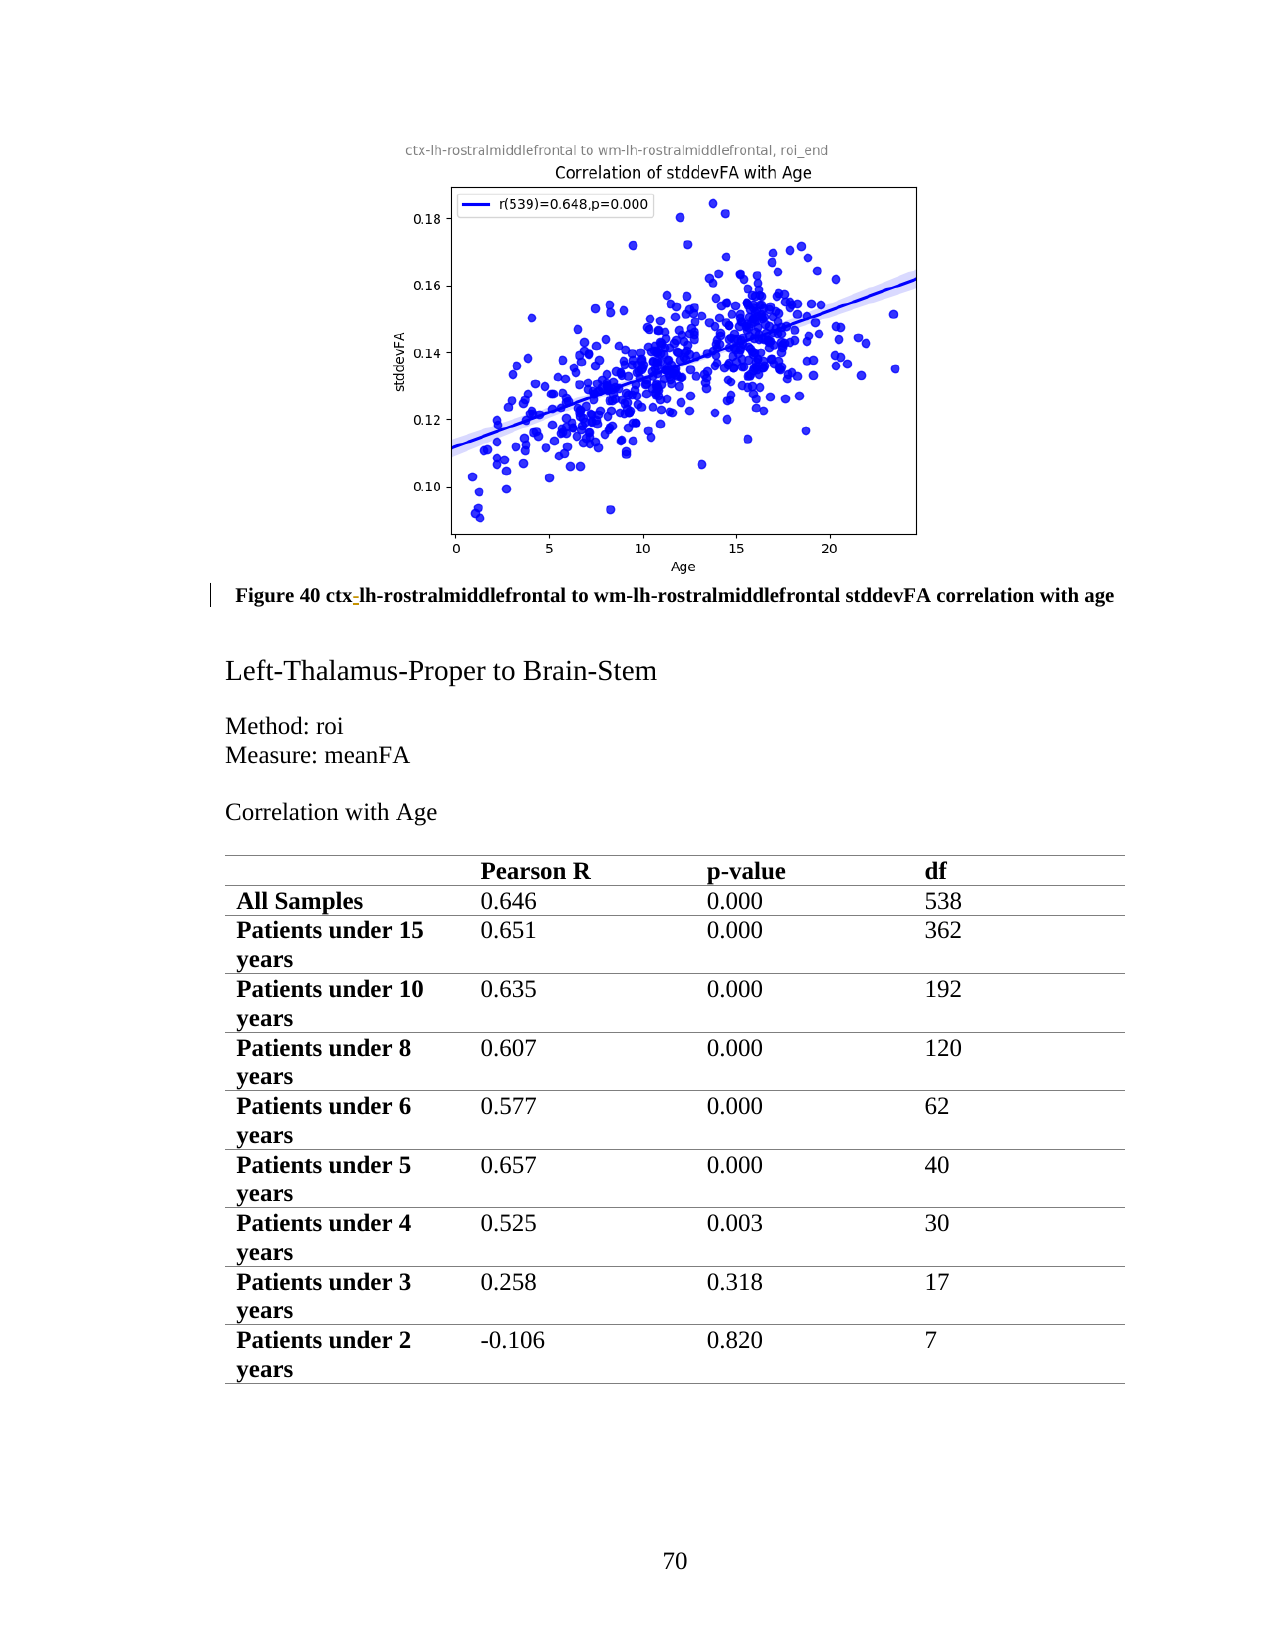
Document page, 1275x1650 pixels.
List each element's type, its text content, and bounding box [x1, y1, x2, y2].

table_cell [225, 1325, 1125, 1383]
text Method: roi [225, 711, 1125, 740]
text Figure ctxlh-rostralmiddlefrontal to wm-lh-rostralmiddlefrontal stddevFA correlation with age [225, 583, 1125, 607]
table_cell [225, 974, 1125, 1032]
picture [375, 132, 976, 583]
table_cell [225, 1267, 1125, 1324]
text Measure: meanFA [225, 740, 1125, 769]
text Correlation with Age [225, 797, 1125, 826]
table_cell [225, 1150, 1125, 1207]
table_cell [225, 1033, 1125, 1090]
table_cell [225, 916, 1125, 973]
subtitle Left-Thalamus-Proper to Brain-Stem [225, 653, 1125, 686]
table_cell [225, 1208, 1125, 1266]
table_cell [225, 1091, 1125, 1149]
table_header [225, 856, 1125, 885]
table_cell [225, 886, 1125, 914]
